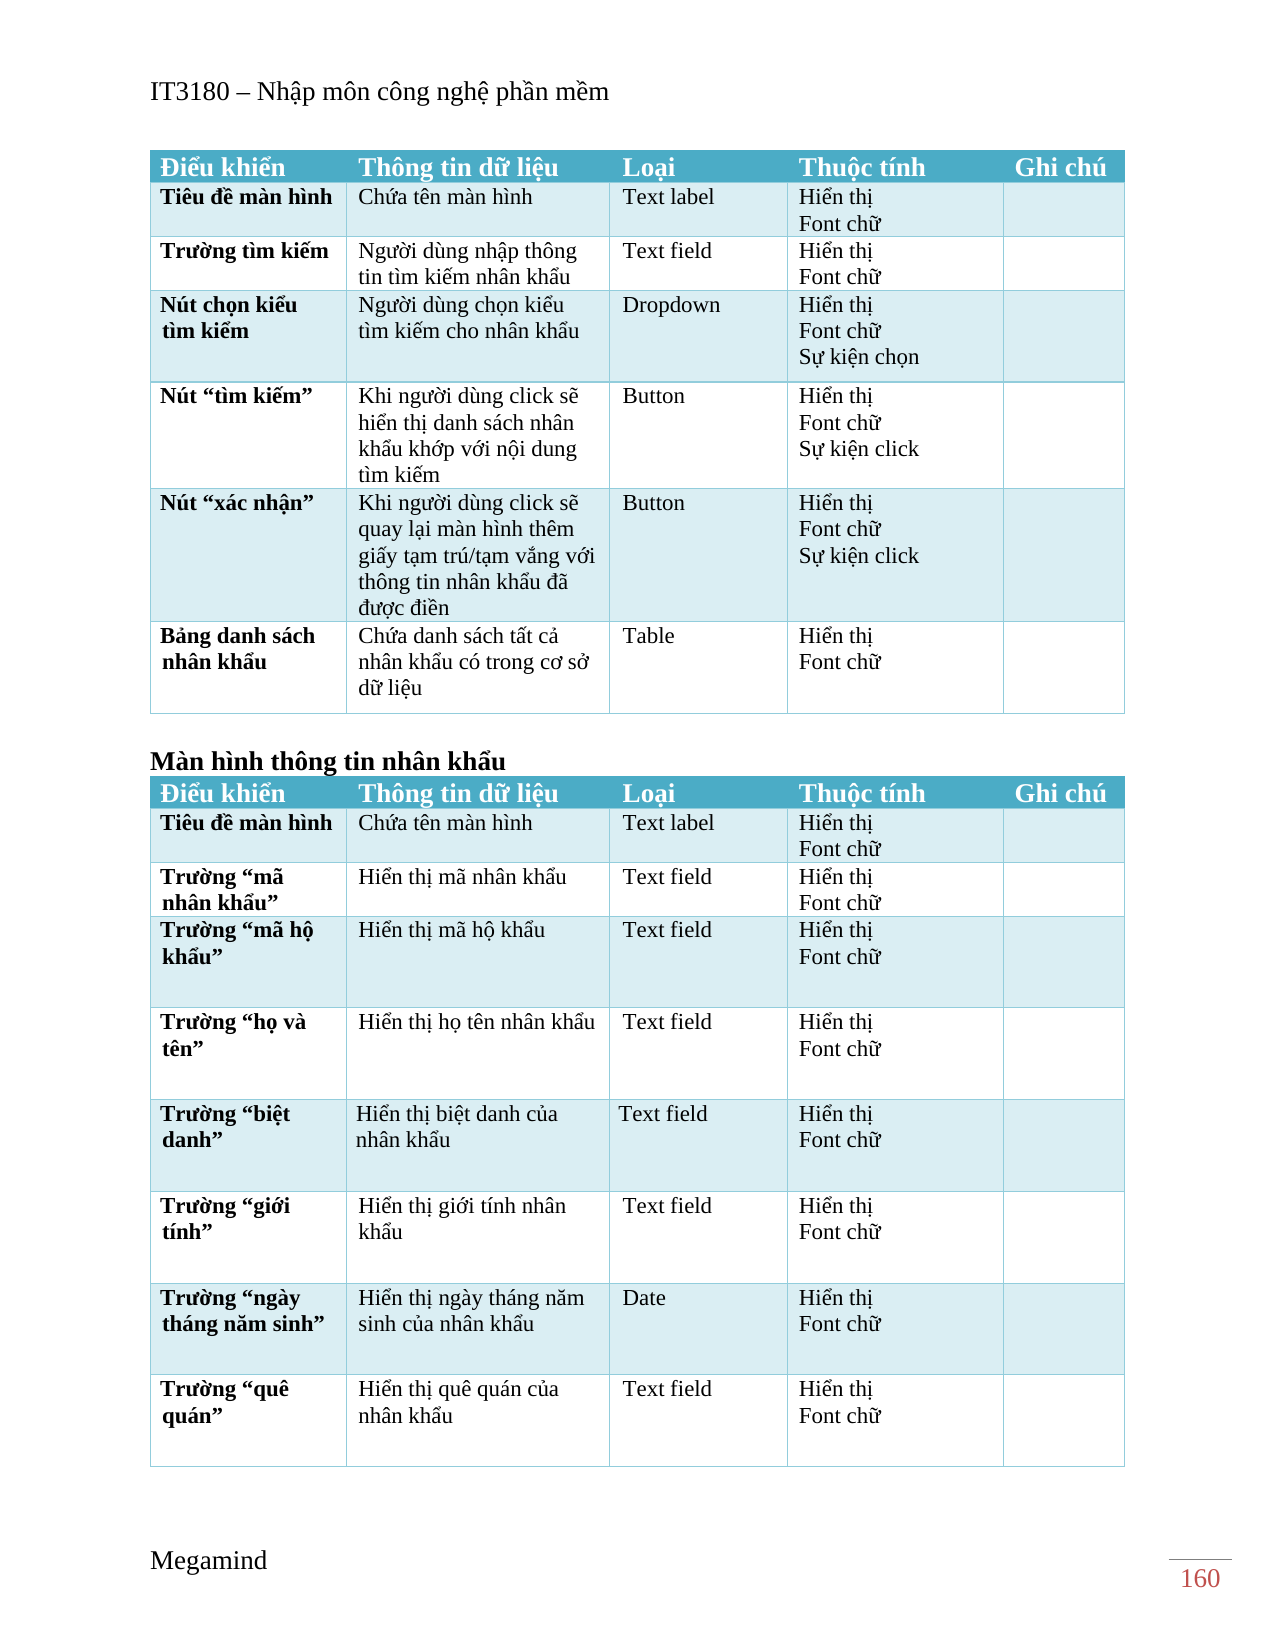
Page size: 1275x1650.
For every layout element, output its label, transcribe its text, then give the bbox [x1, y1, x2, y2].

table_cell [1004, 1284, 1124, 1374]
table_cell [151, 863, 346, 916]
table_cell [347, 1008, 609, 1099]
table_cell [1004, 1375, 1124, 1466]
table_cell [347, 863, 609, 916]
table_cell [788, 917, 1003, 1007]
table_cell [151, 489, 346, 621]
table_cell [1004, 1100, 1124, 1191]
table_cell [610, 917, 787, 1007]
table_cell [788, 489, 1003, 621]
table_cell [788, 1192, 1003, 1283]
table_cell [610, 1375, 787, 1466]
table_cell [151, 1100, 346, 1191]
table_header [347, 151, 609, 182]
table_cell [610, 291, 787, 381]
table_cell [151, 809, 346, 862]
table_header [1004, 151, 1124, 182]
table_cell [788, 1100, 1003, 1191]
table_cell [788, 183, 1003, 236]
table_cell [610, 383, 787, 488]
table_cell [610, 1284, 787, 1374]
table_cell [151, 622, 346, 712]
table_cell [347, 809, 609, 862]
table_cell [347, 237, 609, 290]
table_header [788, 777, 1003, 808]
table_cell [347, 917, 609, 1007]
text Màn hình thông tin nhân khẩu [150, 745, 1125, 776]
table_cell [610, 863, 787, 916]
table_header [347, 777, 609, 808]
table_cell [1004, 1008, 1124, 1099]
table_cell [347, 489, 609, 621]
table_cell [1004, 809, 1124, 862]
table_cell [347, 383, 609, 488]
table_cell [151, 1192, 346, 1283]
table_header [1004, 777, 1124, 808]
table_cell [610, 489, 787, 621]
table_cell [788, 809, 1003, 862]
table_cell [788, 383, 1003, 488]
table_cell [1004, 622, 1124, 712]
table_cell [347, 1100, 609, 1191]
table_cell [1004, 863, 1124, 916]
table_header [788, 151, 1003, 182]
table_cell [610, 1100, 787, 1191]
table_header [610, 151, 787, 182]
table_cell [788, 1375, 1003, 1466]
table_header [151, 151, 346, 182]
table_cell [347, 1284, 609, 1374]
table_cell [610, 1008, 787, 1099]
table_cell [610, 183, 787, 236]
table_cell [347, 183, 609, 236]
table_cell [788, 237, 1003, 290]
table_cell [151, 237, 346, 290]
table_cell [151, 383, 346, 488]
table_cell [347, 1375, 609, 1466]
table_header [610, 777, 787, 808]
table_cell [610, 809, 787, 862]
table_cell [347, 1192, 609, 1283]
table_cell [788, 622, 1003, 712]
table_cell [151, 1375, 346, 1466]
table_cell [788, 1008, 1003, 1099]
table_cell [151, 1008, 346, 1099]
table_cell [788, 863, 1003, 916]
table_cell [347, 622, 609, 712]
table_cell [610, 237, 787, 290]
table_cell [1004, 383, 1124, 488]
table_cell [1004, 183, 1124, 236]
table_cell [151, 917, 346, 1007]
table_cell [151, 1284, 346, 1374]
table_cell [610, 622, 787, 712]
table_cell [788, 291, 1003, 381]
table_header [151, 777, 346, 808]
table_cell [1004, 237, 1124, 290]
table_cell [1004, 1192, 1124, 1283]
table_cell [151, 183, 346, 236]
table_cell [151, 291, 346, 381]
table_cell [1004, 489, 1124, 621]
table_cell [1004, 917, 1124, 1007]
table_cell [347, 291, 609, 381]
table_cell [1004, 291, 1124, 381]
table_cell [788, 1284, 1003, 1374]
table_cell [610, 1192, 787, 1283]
